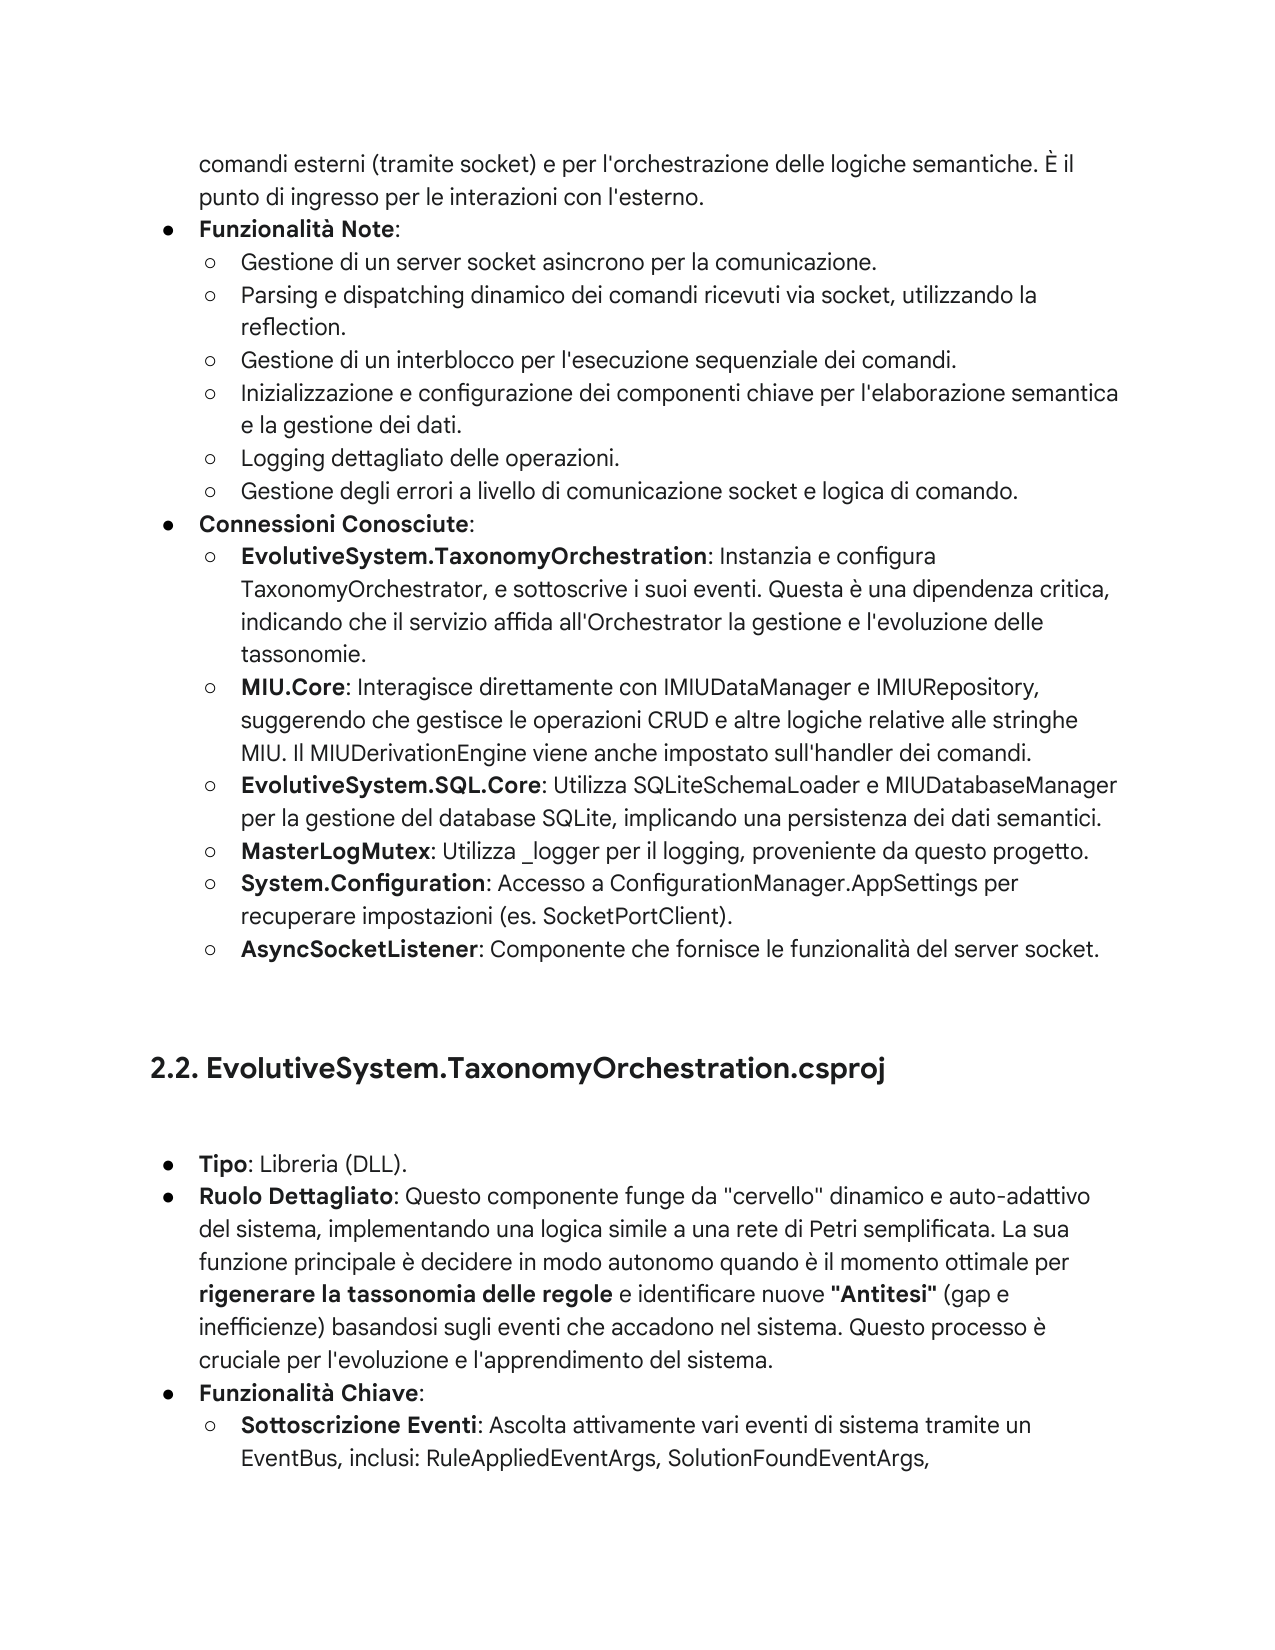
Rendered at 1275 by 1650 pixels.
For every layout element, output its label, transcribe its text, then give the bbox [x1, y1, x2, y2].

list System.Configuration: Accesso a ConfigurationManager.AppSettings per recuperare impostazioni (es. SocketPortClient). [203, 869, 1125, 931]
list EvolutiveSystem.TaxonomyOrchestration: Instanzia e configura TaxonomyOrchestrator, e sottoscrive i suoi eventi. Questa è una dipendenza critica, indicando che il servizio affida all'Orchestrator la gestione e l'evoluzione delle tassonomie. [203, 542, 1125, 669]
list Parsing e dispatching dinamico dei comandi ricevuti via socket, utilizzando la reflection. [203, 281, 1125, 342]
list Gestione di un interblocco per l'esecuzione sequenziale dei comandi. [203, 346, 1125, 375]
list Connessioni Conosciute: [161, 510, 1125, 538]
list Funzionalità Chiave: [161, 1379, 1125, 1407]
list MIU.Core: Interagisce direttamente con IMIUDataManager e IMIURepository, suggerendo che gestisce le operazioni CRUD e altre logiche relative alle stringhe MIU. Il MIUDerivationEngine viene anche impostato sull'handler dei comandi. [203, 673, 1125, 767]
list Tipo: Libreria (DLL). [161, 1150, 1125, 1178]
list Logging dettagliato delle operazioni. [203, 444, 1125, 473]
list MasterLogMutex: Utilizza _logger per il logging, proveniente da questo progetto. [203, 837, 1125, 866]
list Inizializzazione e configurazione dei componenti chiave per l'elaborazione semantica e la gestione dei dati. [203, 379, 1125, 440]
list EvolutiveSystem.SQL.Core: Utilizza SQLiteSchemaLoader e MIUDatabaseManager per la gestione del database SQLite, implicando una persistenza dei dati semantici. [203, 771, 1125, 833]
subtitle 2.2. EvolutiveSystem.TaxonomyOrchestration.csproj [150, 1050, 1125, 1087]
list Gestione degli errori a livello di comunicazione socket e logica di comando. [203, 477, 1125, 506]
list Funzionalità Note: [161, 215, 1125, 244]
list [161, 150, 1125, 211]
list Ruolo Dettagliato: Questo componente funge da "cervello" dinamico e auto-adattivo del sistema, implementando una logica simile a una rete di Petri semplificata. La sua funzione principale è decidere in modo autonomo quando è il momento ottimale per rigenerare la tassonomia delle regole e identificare nuove "Antitesi" (gap e inefficienze) basandosi sugli eventi che accadono nel sistema. Questo processo è cruciale per l'evoluzione e l'apprendimento del sistema. [161, 1182, 1125, 1375]
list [203, 1411, 1125, 1473]
list Gestione di un server socket asincrono per la comunicazione. [203, 248, 1125, 277]
list AsyncSocketListener: Componente che fornisce le funzionalità del server socket. [203, 935, 1125, 964]
